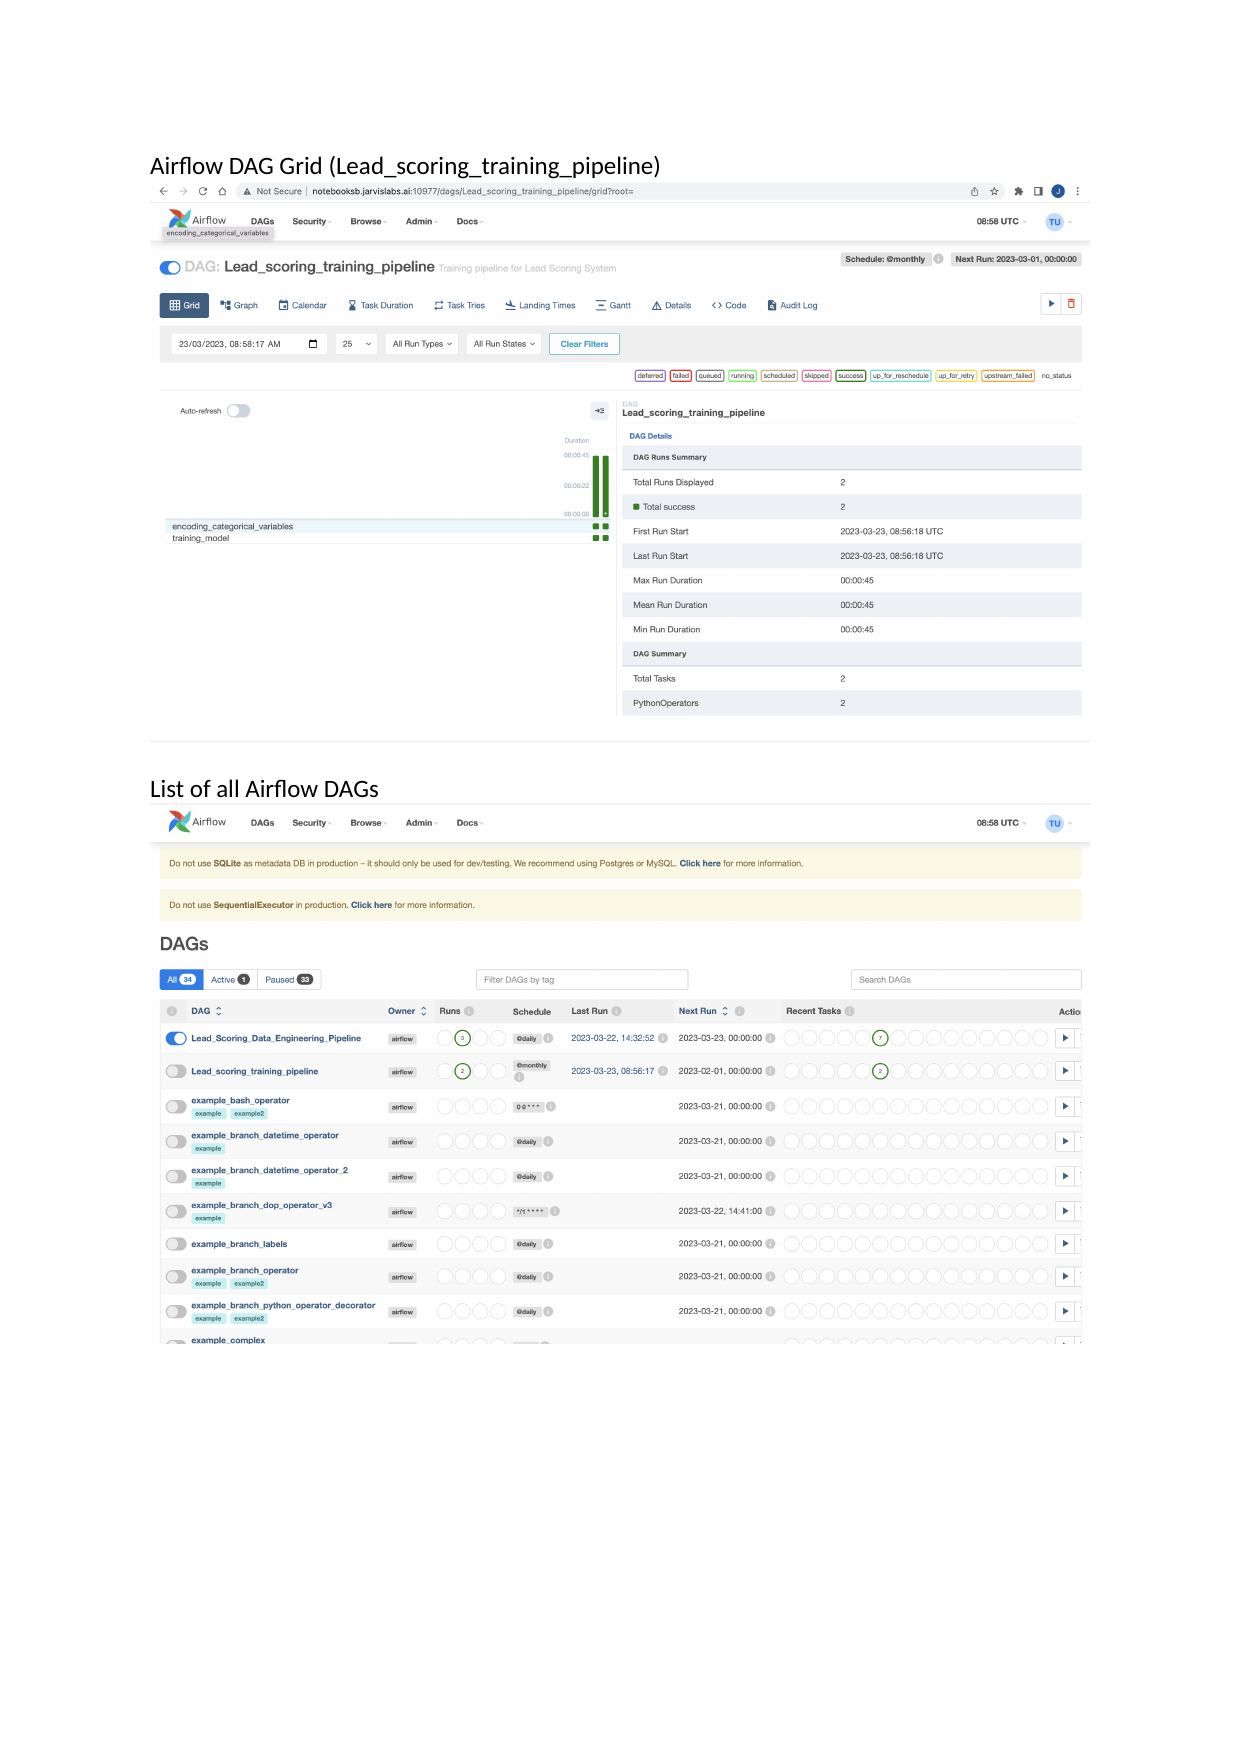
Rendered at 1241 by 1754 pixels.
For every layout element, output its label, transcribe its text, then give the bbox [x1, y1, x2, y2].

text Airflow DAG Grid (Lead_scoring_training_pipeline) [150, 150, 1090, 180]
text List of all Airflow DAGs [150, 773, 1090, 803]
picture [150, 803, 1091, 1344]
picture [150, 180, 1091, 743]
